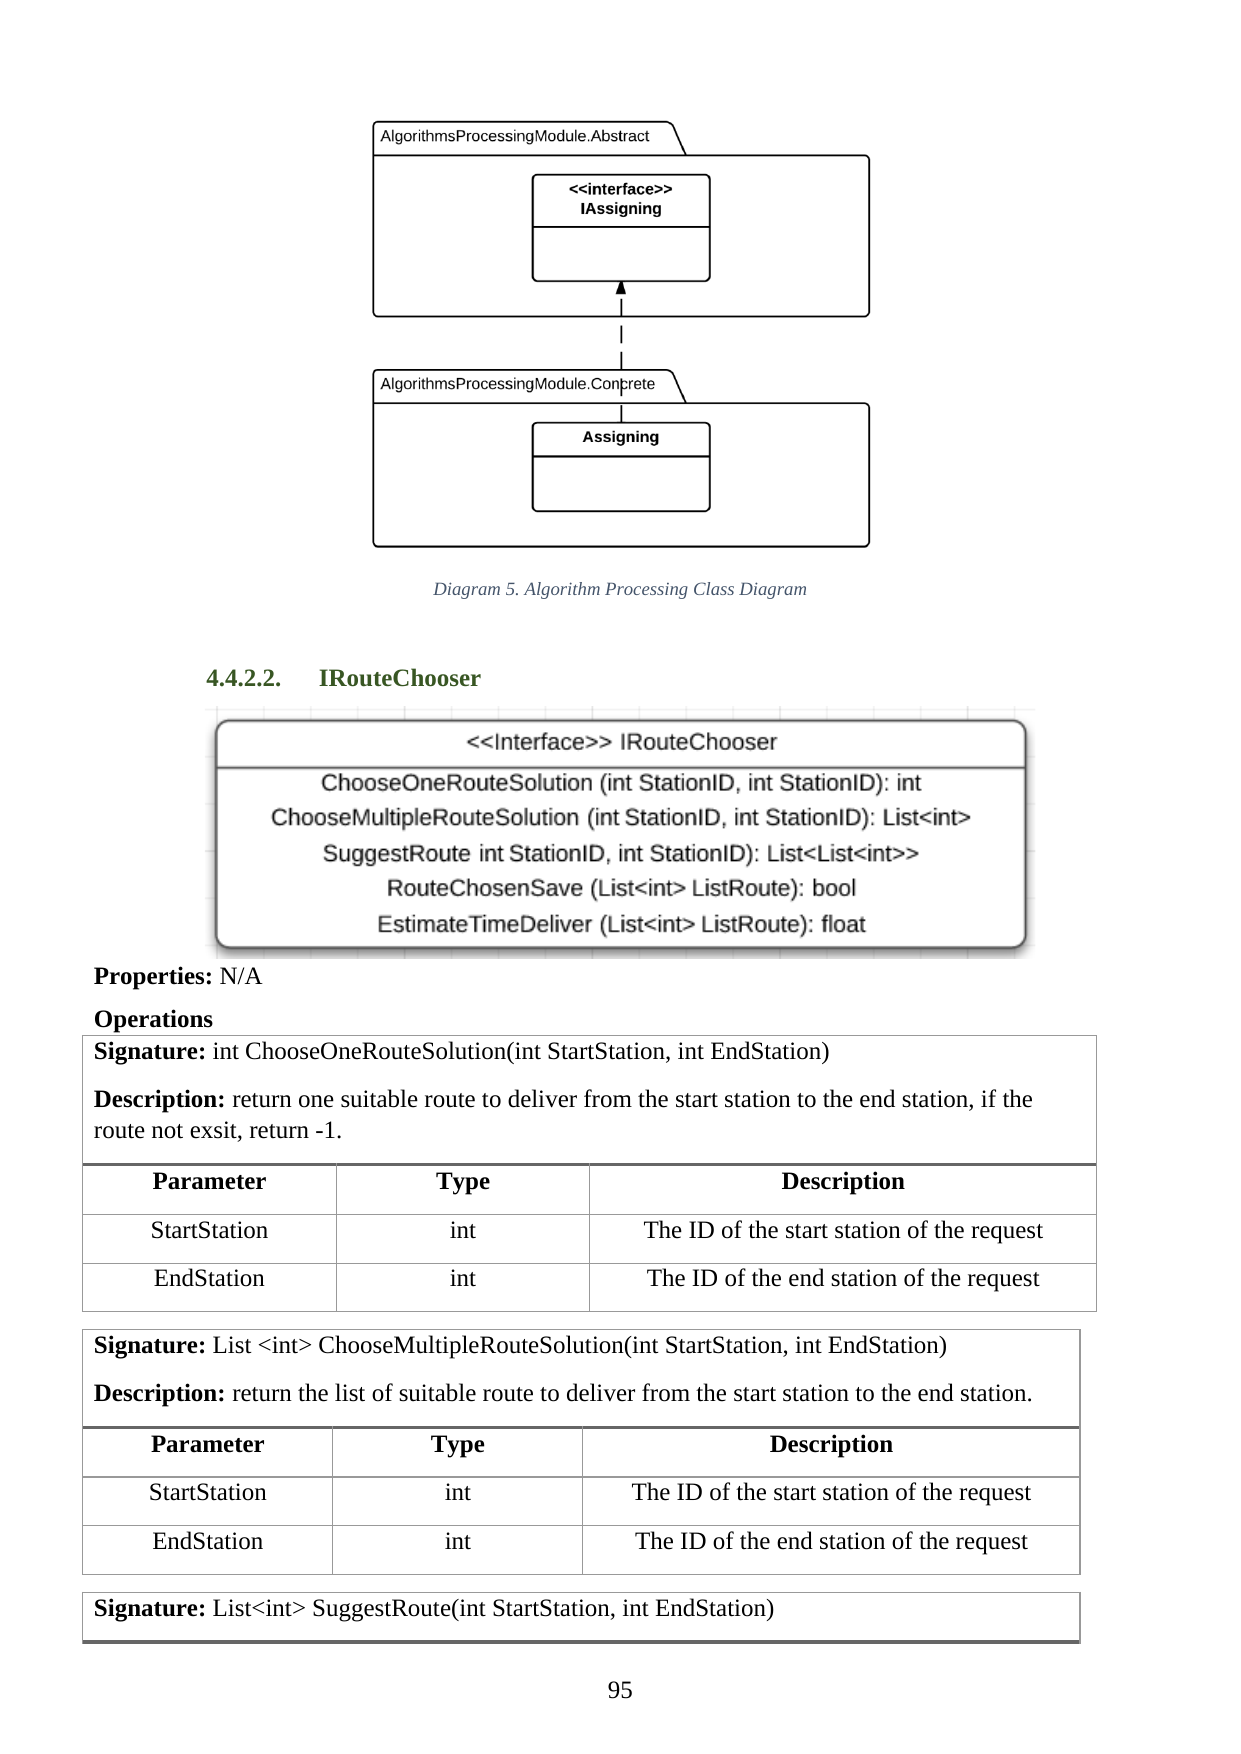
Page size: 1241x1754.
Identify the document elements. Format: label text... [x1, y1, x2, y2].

table_cell Parameter [83, 1166, 336, 1214]
table_cell Type [337, 1166, 589, 1214]
table_cell int [333, 1526, 582, 1574]
table_header Signature: int ChooseOneRouteSolution(int StartStation, int EndStation) Description: return one suitable route to deliver from the start station to the end station, if the route not exsit, return -1. [83, 1036, 1096, 1163]
text Operations [94, 1004, 1146, 1033]
table_cell int [333, 1478, 582, 1525]
table_cell Description [590, 1166, 1096, 1214]
table_cell StartStation [83, 1478, 332, 1525]
table_cell Parameter [83, 1429, 332, 1476]
table_header Signature: List <int> ChooseMultipleRouteSolution(int StartStation, int EndStation) Description: return the list of suitable route to deliver from the start station to the end station. [83, 1330, 1079, 1426]
table_cell EndStation [83, 1264, 336, 1311]
table_cell The ID of the start station of the request [590, 1215, 1096, 1262]
table_cell int [337, 1264, 589, 1311]
table_cell Type [333, 1429, 582, 1476]
table_cell The ID of the end station of the request [590, 1264, 1096, 1311]
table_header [83, 1593, 1079, 1640]
table_cell Description [583, 1429, 1079, 1476]
picture [204, 706, 1036, 959]
table_cell The ID of the start station of the request [583, 1478, 1079, 1525]
table_cell The ID of the end station of the request [583, 1526, 1079, 1574]
picture [356, 103, 884, 560]
subtitle IRouteChooser [206, 663, 1146, 692]
table_cell StartStation [83, 1215, 336, 1262]
table_cell EndStation [83, 1526, 332, 1574]
text Properties: N/A [94, 961, 1146, 989]
table_cell int [337, 1215, 589, 1262]
